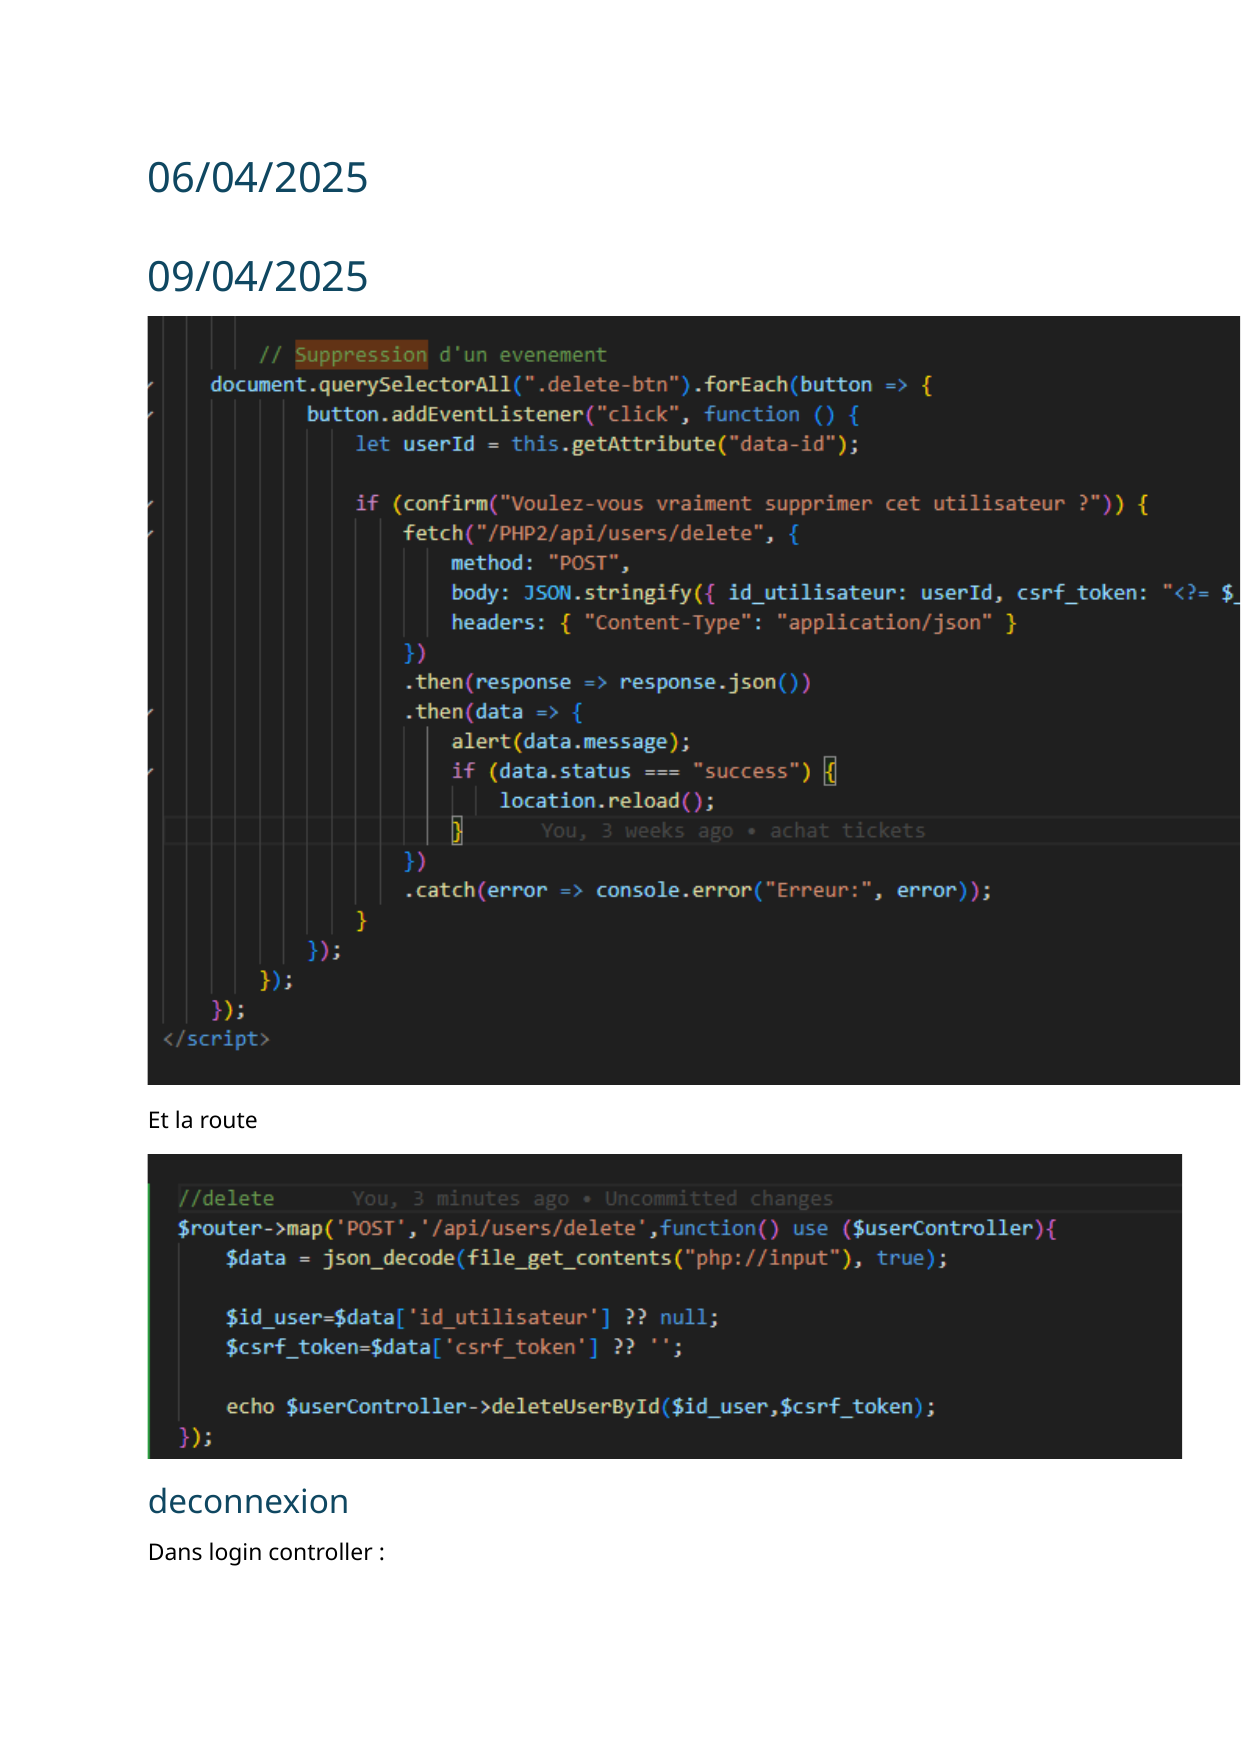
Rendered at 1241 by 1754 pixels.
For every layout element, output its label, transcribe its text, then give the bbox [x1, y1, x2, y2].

picture [147, 1154, 1183, 1459]
picture [147, 316, 1241, 1085]
subtitle 09/04/2025 [148, 246, 1093, 303]
subtitle deconnexion [148, 1478, 1093, 1524]
subtitle 06/04/2025 [148, 148, 1093, 204]
text Dans login controller : [148, 1536, 1093, 1567]
text Et la route [148, 1104, 1093, 1135]
